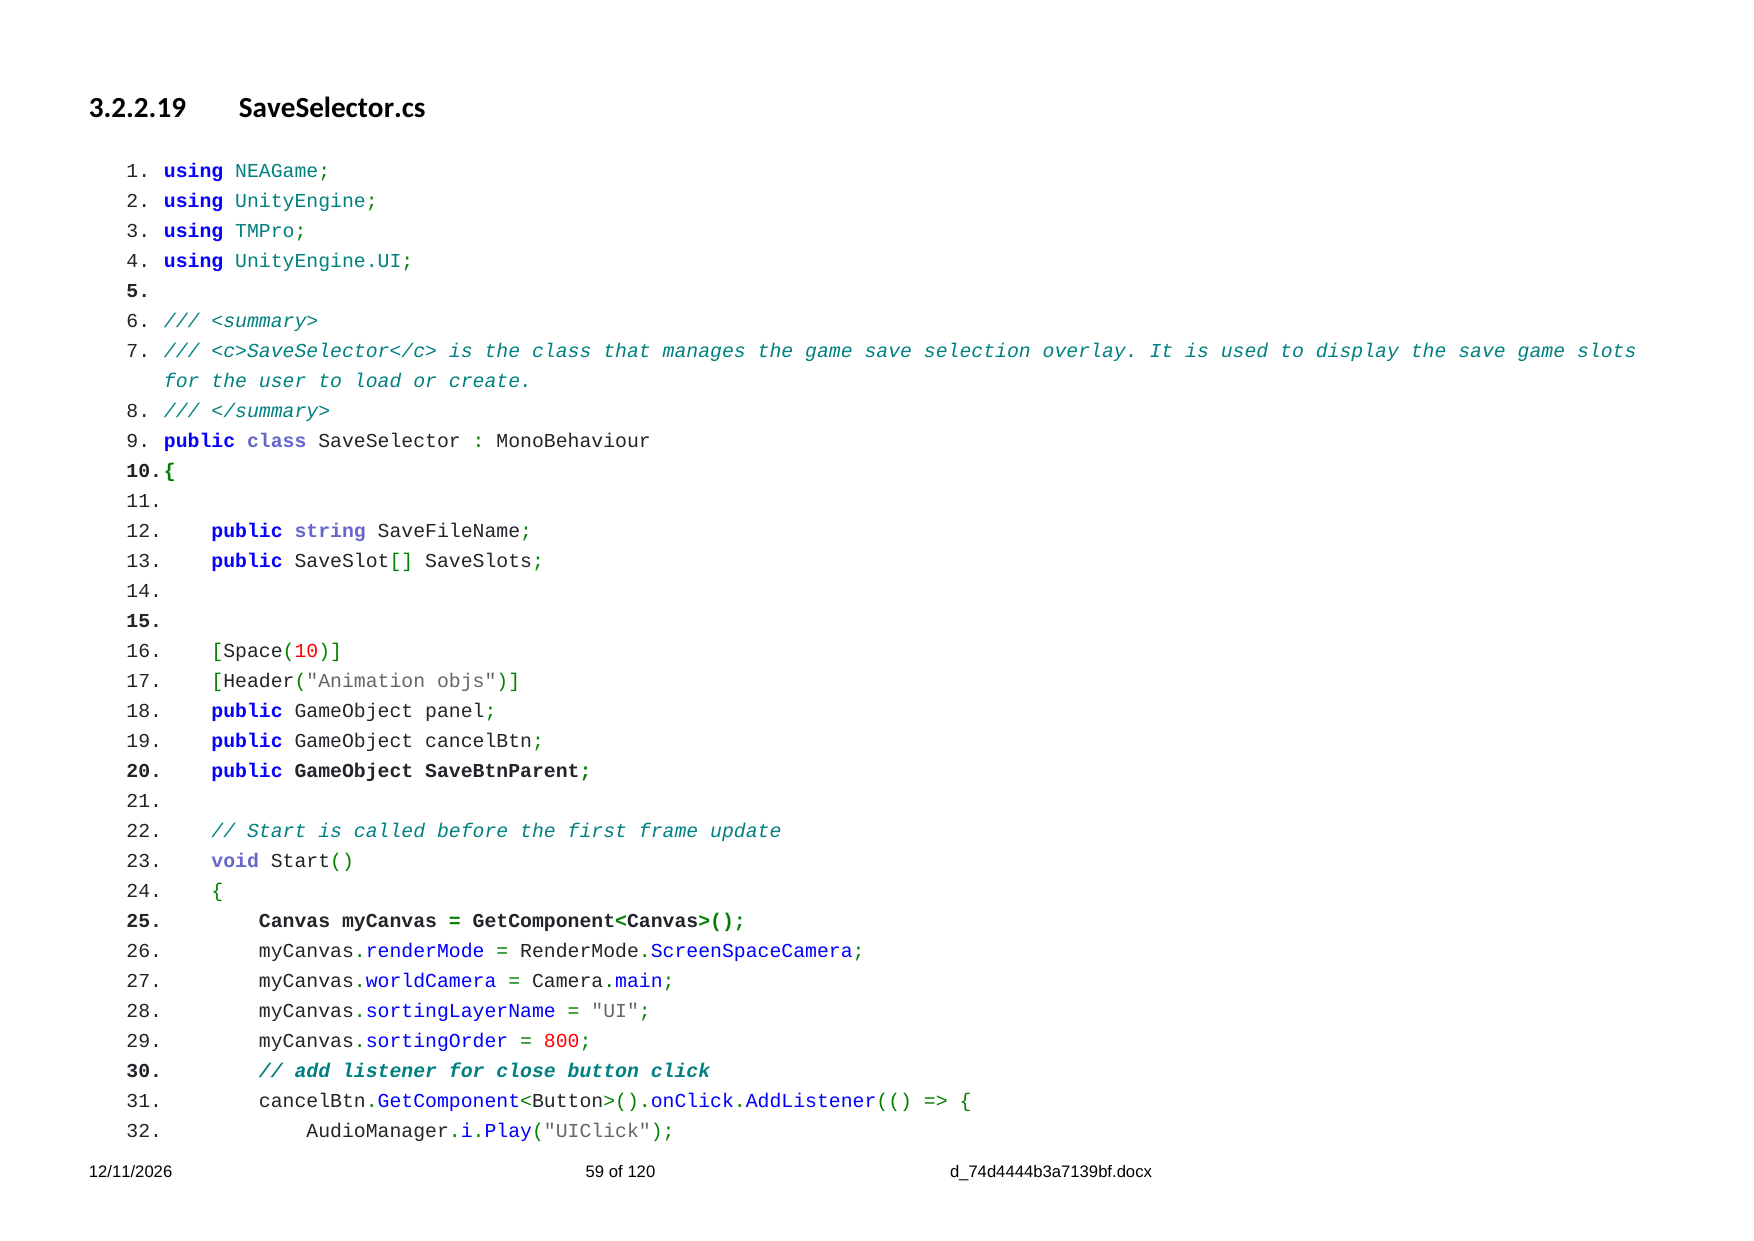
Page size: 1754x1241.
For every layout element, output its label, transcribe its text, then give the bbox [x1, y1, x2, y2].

list cancelBtn.GetComponent<Button>().onClick.AddListener(() => { [126, 1083, 1665, 1113]
list using TMPro; [126, 213, 1665, 243]
list // Start is called before the first frame update [126, 813, 1665, 843]
list [Header("Animation objs")] [126, 663, 1665, 693]
list public GameObject cancelBtn; [126, 723, 1665, 753]
list /// <c>SaveSelector</c> is the class that manages the game save selection overlay. It is used to display the save game slots for the user to load or create. [126, 333, 1665, 393]
list using UnityEngine; [126, 183, 1665, 213]
list // add listener for close button click [126, 1053, 1665, 1083]
list public class SaveSelector : MonoBehaviour [126, 423, 1665, 453]
list myCanvas.sortingOrder = 800; [126, 1023, 1665, 1053]
list /// </summary> [126, 393, 1665, 423]
list public GameObject panel; [126, 693, 1665, 723]
list public SaveSlot[] SaveSlots; [126, 543, 1665, 573]
list Canvas myCanvas = GetComponent<Canvas>(); [126, 903, 1665, 933]
list public string SaveFileName; [126, 513, 1665, 543]
list myCanvas.worldCamera = Camera.main; [126, 963, 1665, 993]
list myCanvas.renderMode = RenderMode.ScreenSpaceCamera; [126, 933, 1665, 963]
subtitle SaveSelector.cs [89, 89, 1665, 124]
list using NEAGame; [126, 153, 1665, 183]
list using UnityEngine.UI; [126, 243, 1665, 273]
list void Start() [126, 843, 1665, 873]
list { [126, 873, 1665, 903]
list /// <summary> [126, 303, 1665, 333]
list public GameObject SaveBtnParent; [126, 753, 1665, 783]
list [Space(10)] [126, 633, 1665, 663]
list AudioManager.i.Play("UIClick"); [126, 1113, 1665, 1143]
list myCanvas.sortingLayerName = "UI"; [126, 993, 1665, 1023]
list { [126, 453, 1665, 483]
